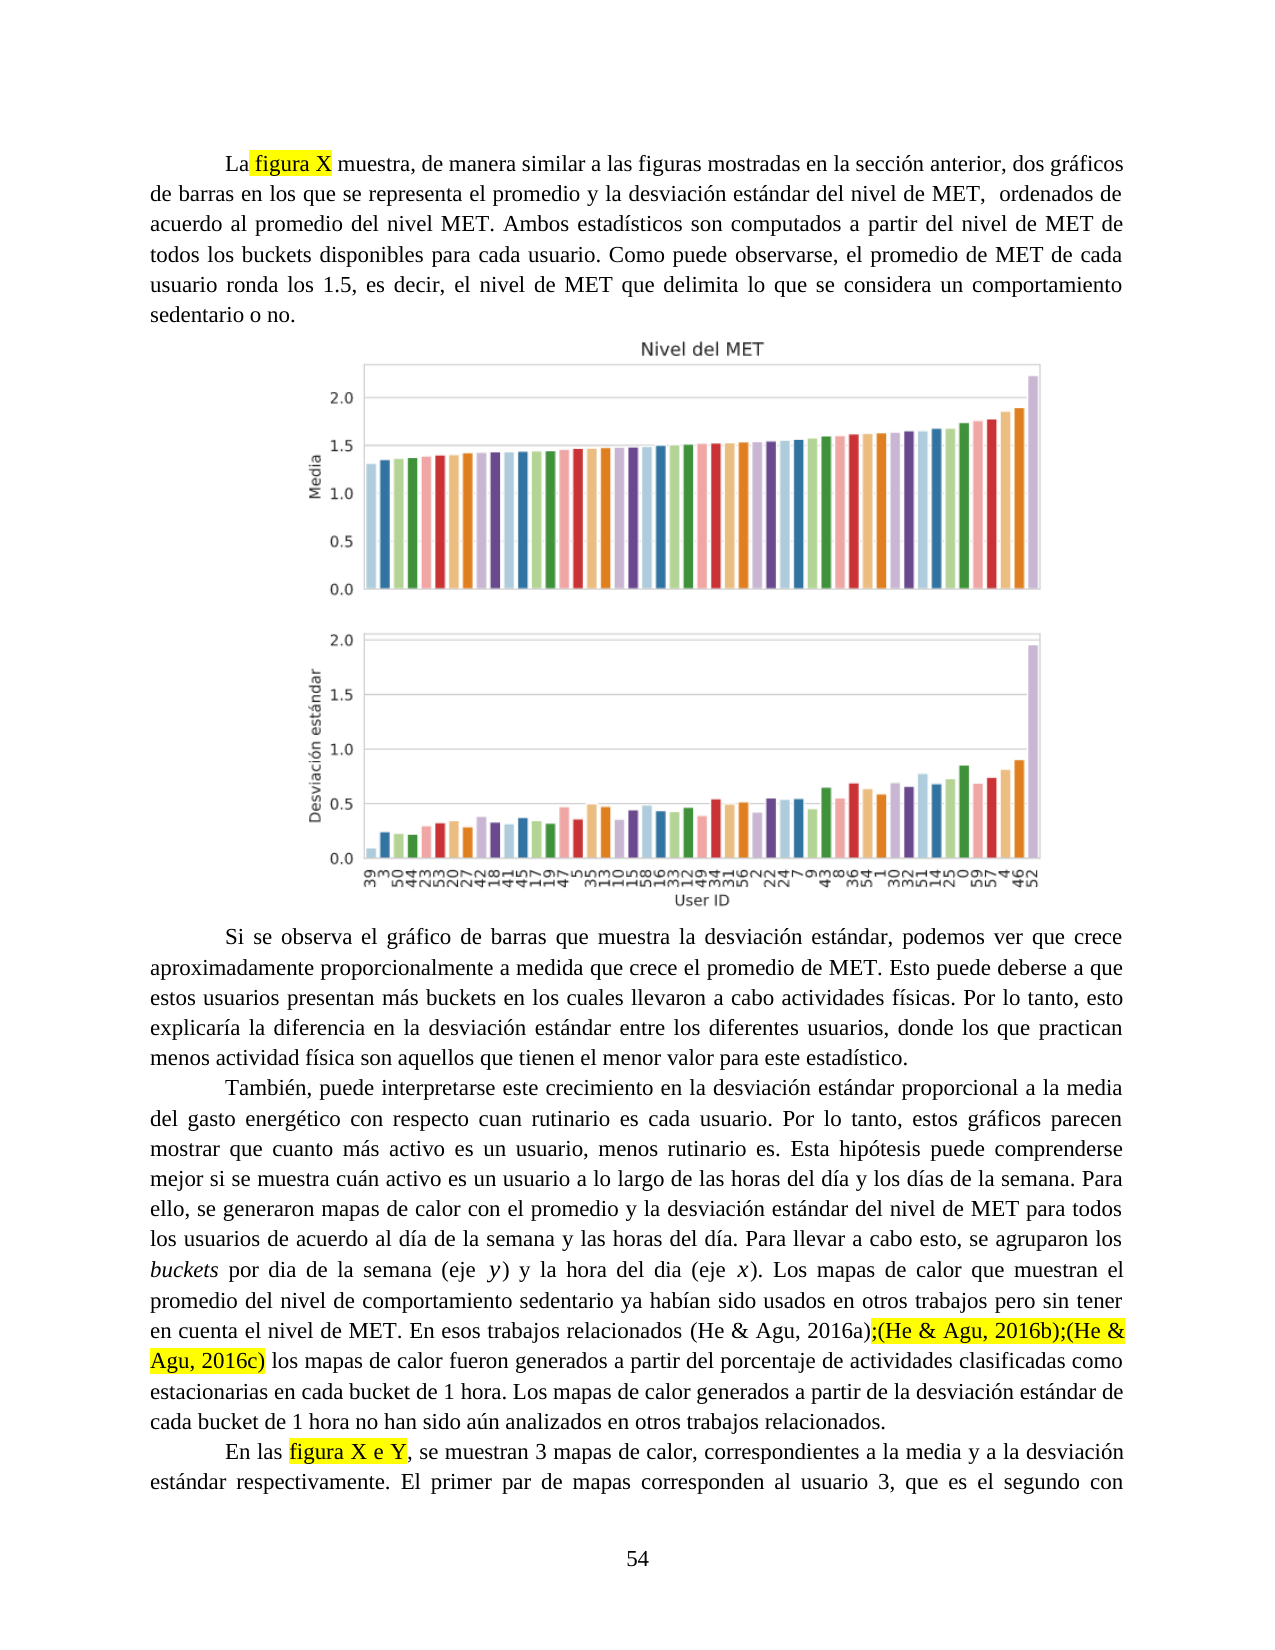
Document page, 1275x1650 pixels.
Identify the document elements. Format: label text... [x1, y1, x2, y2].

picture [298, 331, 1052, 920]
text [150, 1438, 1125, 1495]
text También, puede interpretarse este crecimiento en la desviación estándar proporcional a la media del gasto energético con respecto cuan rutinario es cada usuario. Por lo tanto, estos gráficos parecen mostrar que cuanto más activo es un usuario, menos rutinario es. Esta hipótesis puede comprenderse mejor si se muestra cuán activo es un usuario a lo largo de las horas del día y los días de la semana. Para ello, se generaron mapas de calor con el promedio y la desviación estándar del nivel de MET para todos los usuarios de acuerdo al día de la semana y las horas del día. Para llevar a cabo esto, se agruparon los buckets por dia de la semana (eje ) y la hora del dia (eje ). Los mapas de calor que muestran el promedio del nivel de comportamiento sedentario ya habían sido usados en otros trabajos pero sin tener en cuenta el nivel de MET. En esos trabajos relacionados (He & Agu, 2016a);(He & Agu, 2016b);(He & Agu, 2016c) los mapas de calor fueron generados a partir del porcentaje de actividades clasificadas como estacionarias en cada bucket de 1 hora. Los mapas de calor generados a partir de la desviación estándar de cada bucket de 1 hora no han sido aún analizados en otros trabajos relacionados. [150, 1074, 1125, 1434]
text La figura X muestra, de manera similar a las figuras mostradas en la sección anterior, dos gráficos de barras en los que se representa el promedio y la desviación estándar del nivel de MET, ordenados de acuerdo al promedio del nivel MET. Ambos estadísticos son computados a partir del nivel de MET de todos los buckets disponibles para cada usuario. Como puede observarse, el promedio de MET de cada usuario ronda los 1.5, es decir, el nivel de MET que delimita lo que se considera un comportamiento sedentario o no. [150, 150, 1125, 327]
text Si se observa el gráfico de barras que muestra la desviación estándar, podemos ver que crece aproximadamente proporcionalmente a medida que crece el promedio de MET. Esto puede deberse a que estos usuarios presentan más buckets en los cuales llevaron a cabo actividades físicas. Por lo tanto, esto explicaría la diferencia en la desviación estándar entre los diferentes usuarios, donde los que practican menos actividad física son aquellos que tienen el menor valor para este estadístico. [150, 923, 1125, 1071]
